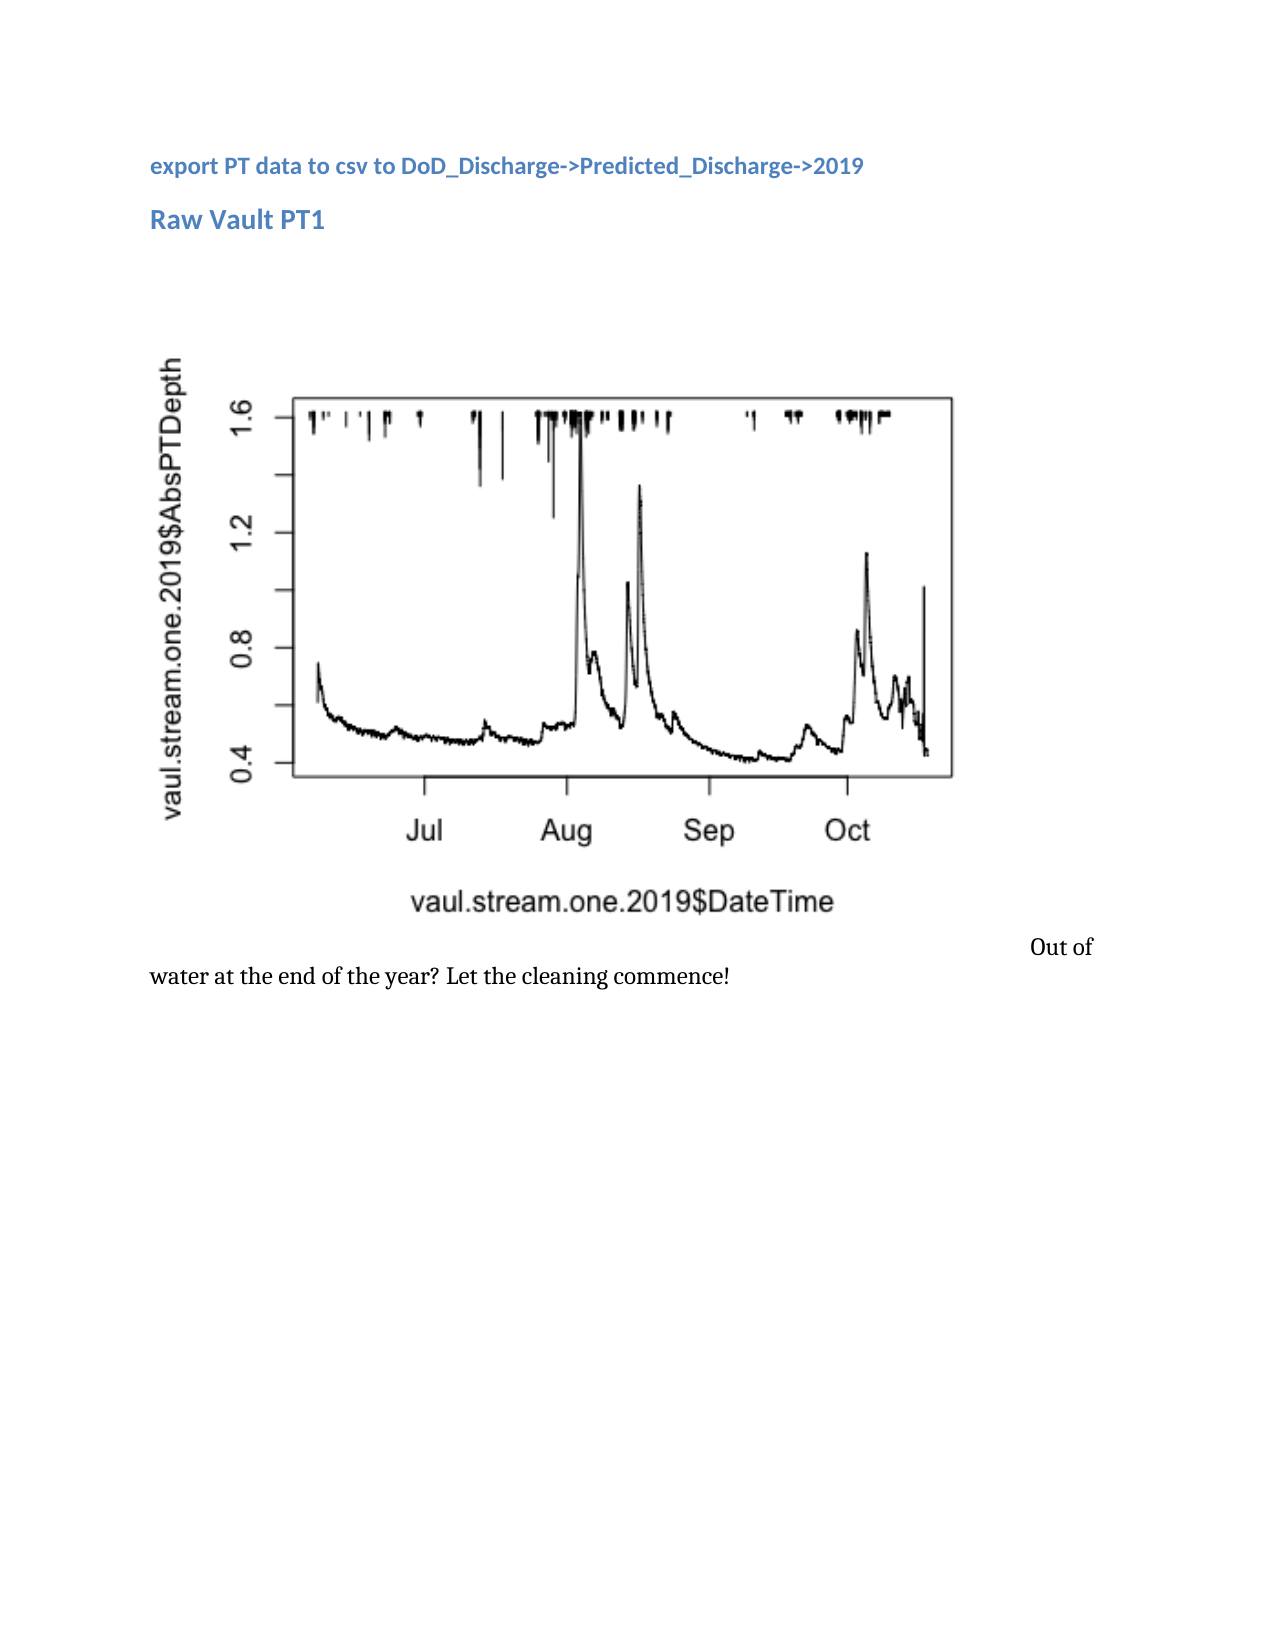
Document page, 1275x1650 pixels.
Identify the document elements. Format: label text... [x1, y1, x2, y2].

picture [150, 255, 1025, 956]
subtitle Raw Vault PT1 [150, 201, 1125, 237]
subtitle export PT data to csv to DoD_Discharge->Predicted_Discharge->2019 [150, 150, 1125, 181]
